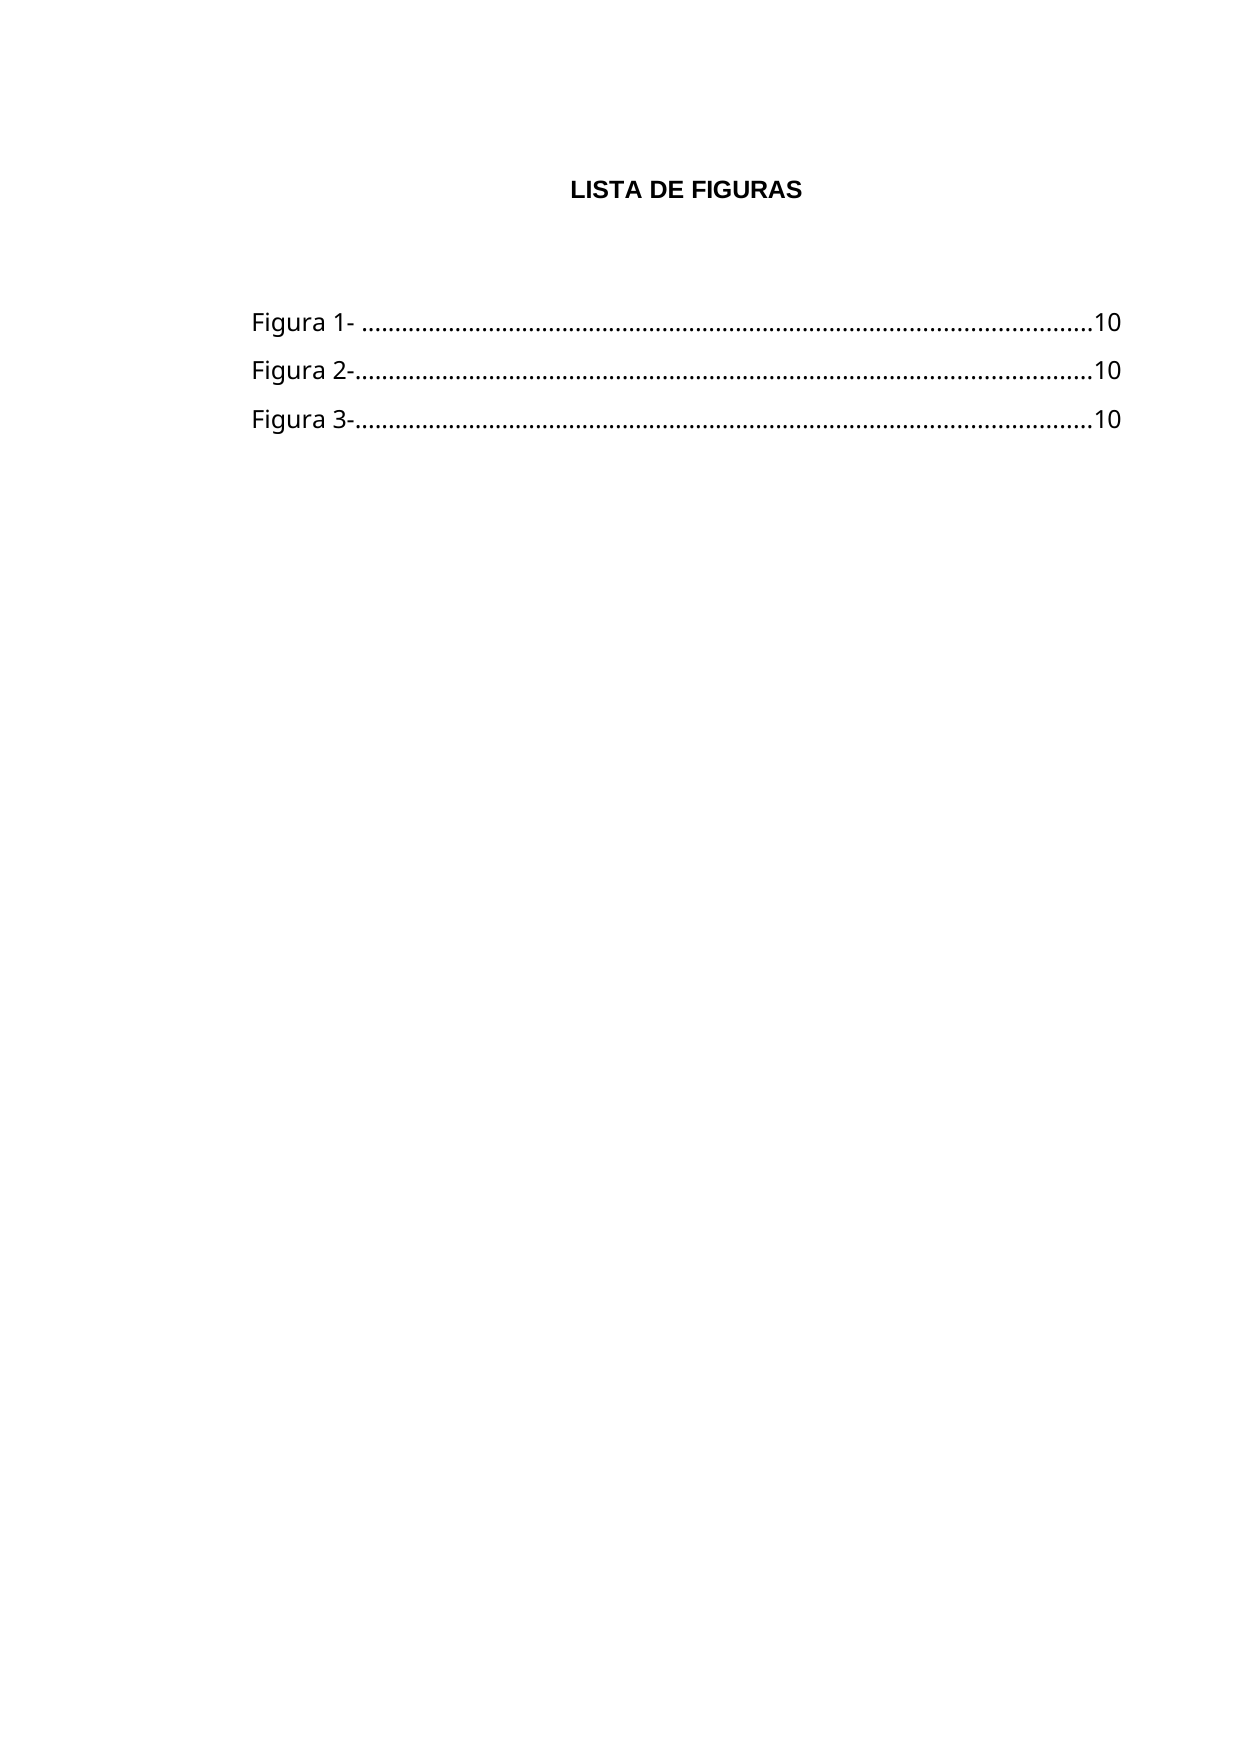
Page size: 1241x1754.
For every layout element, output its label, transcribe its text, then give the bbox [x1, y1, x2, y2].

text Figura 1- 10 [251, 304, 1134, 338]
text Figura 2- 10 [251, 353, 1134, 387]
text Figura 3- 10 [251, 401, 1134, 435]
text LISTA DE FIGURAS [570, 175, 1134, 204]
